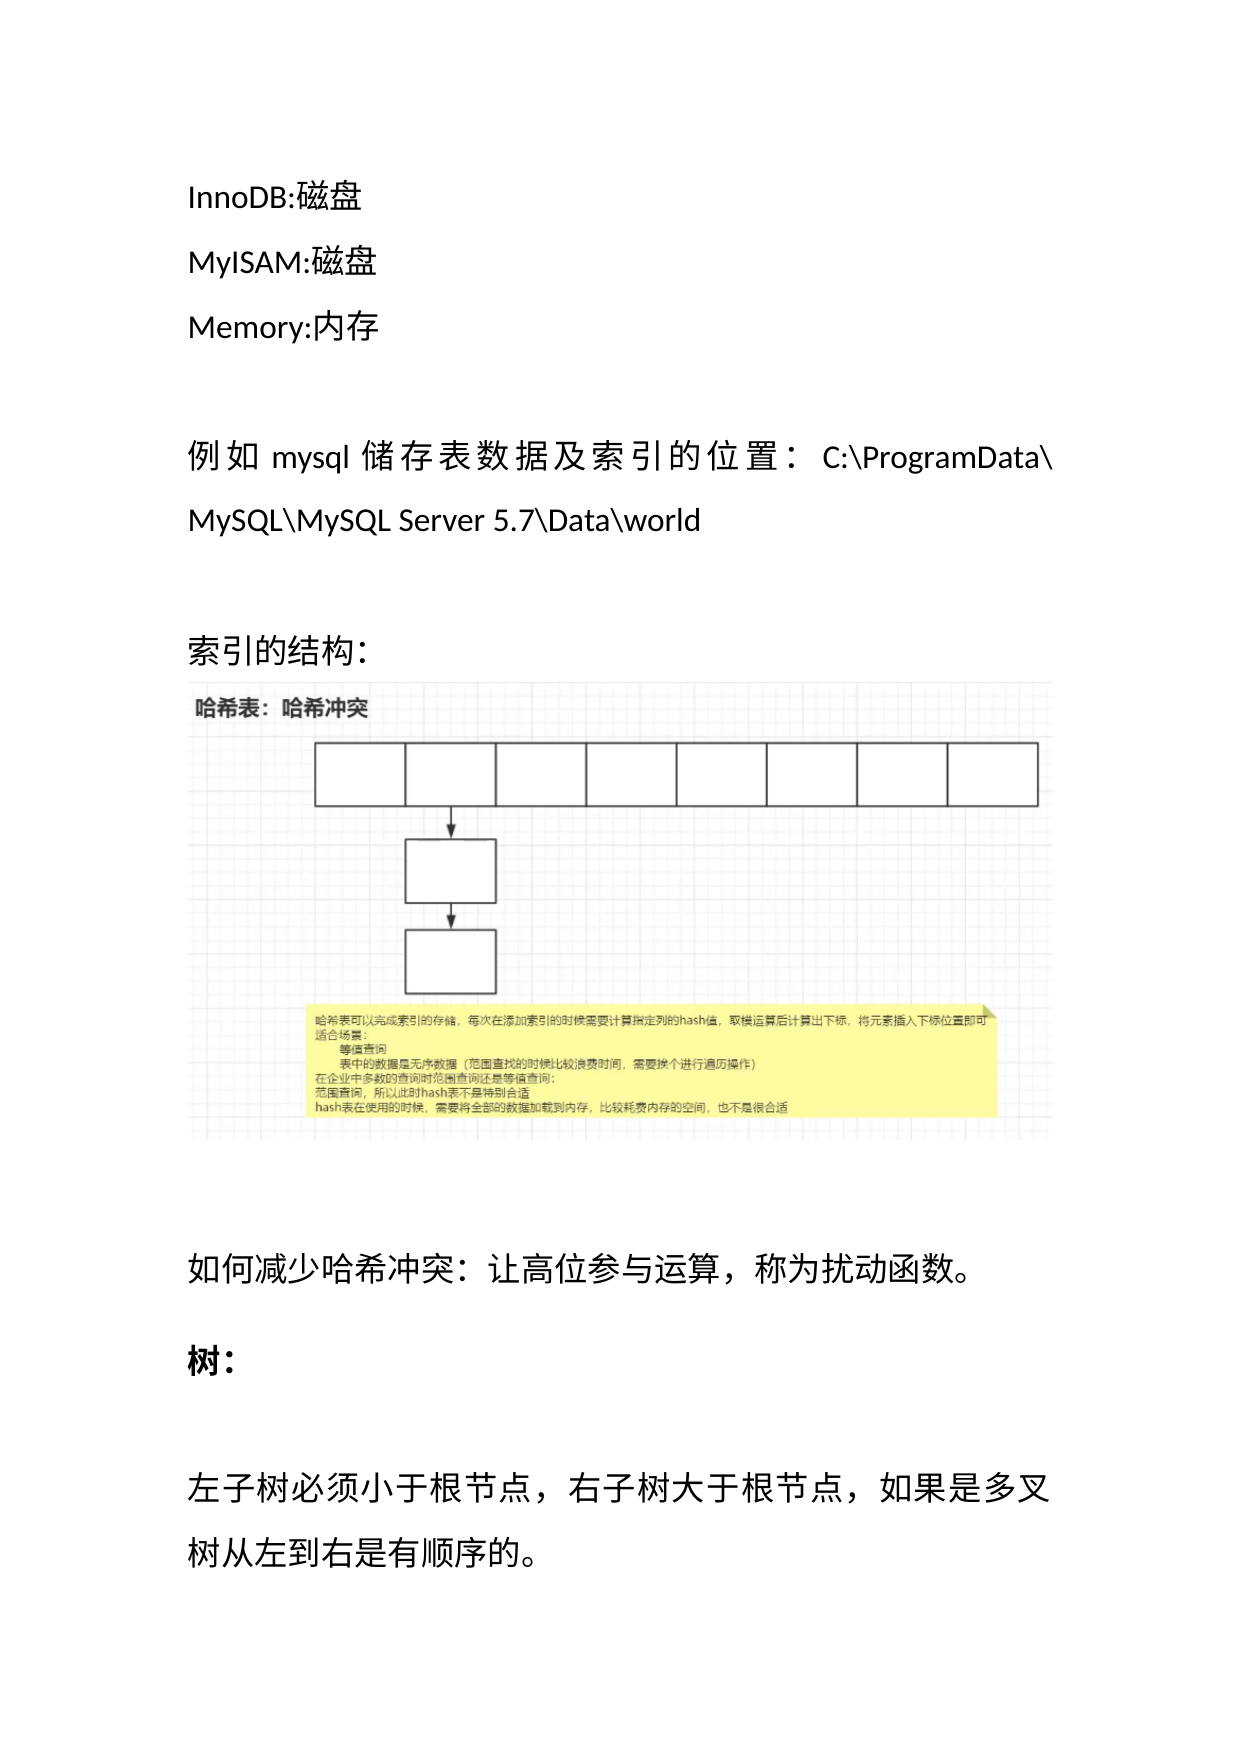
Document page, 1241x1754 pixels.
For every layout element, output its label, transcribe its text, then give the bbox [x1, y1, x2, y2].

text Memory:内存 [187, 292, 1053, 357]
text InnoDB:磁盘 [187, 162, 1053, 227]
text 例如mysql储存表数据及索引的位置：C:\ProgramData\MySQL\MySQL Server 5.7\Data\world [187, 422, 1053, 552]
subtitle 树： [187, 1327, 1053, 1392]
picture [187, 682, 1053, 1140]
text 如何减少哈希冲突：让高位参与运算，称为扰动函数。 [187, 1234, 1053, 1299]
text 左子树必须小于根节点，右子树大于根节点，如果是多叉树从左到右是有顺序的。 [187, 1454, 1053, 1584]
text MyISAM:磁盘 [187, 227, 1053, 292]
text 索引的结构： [187, 617, 1053, 682]
